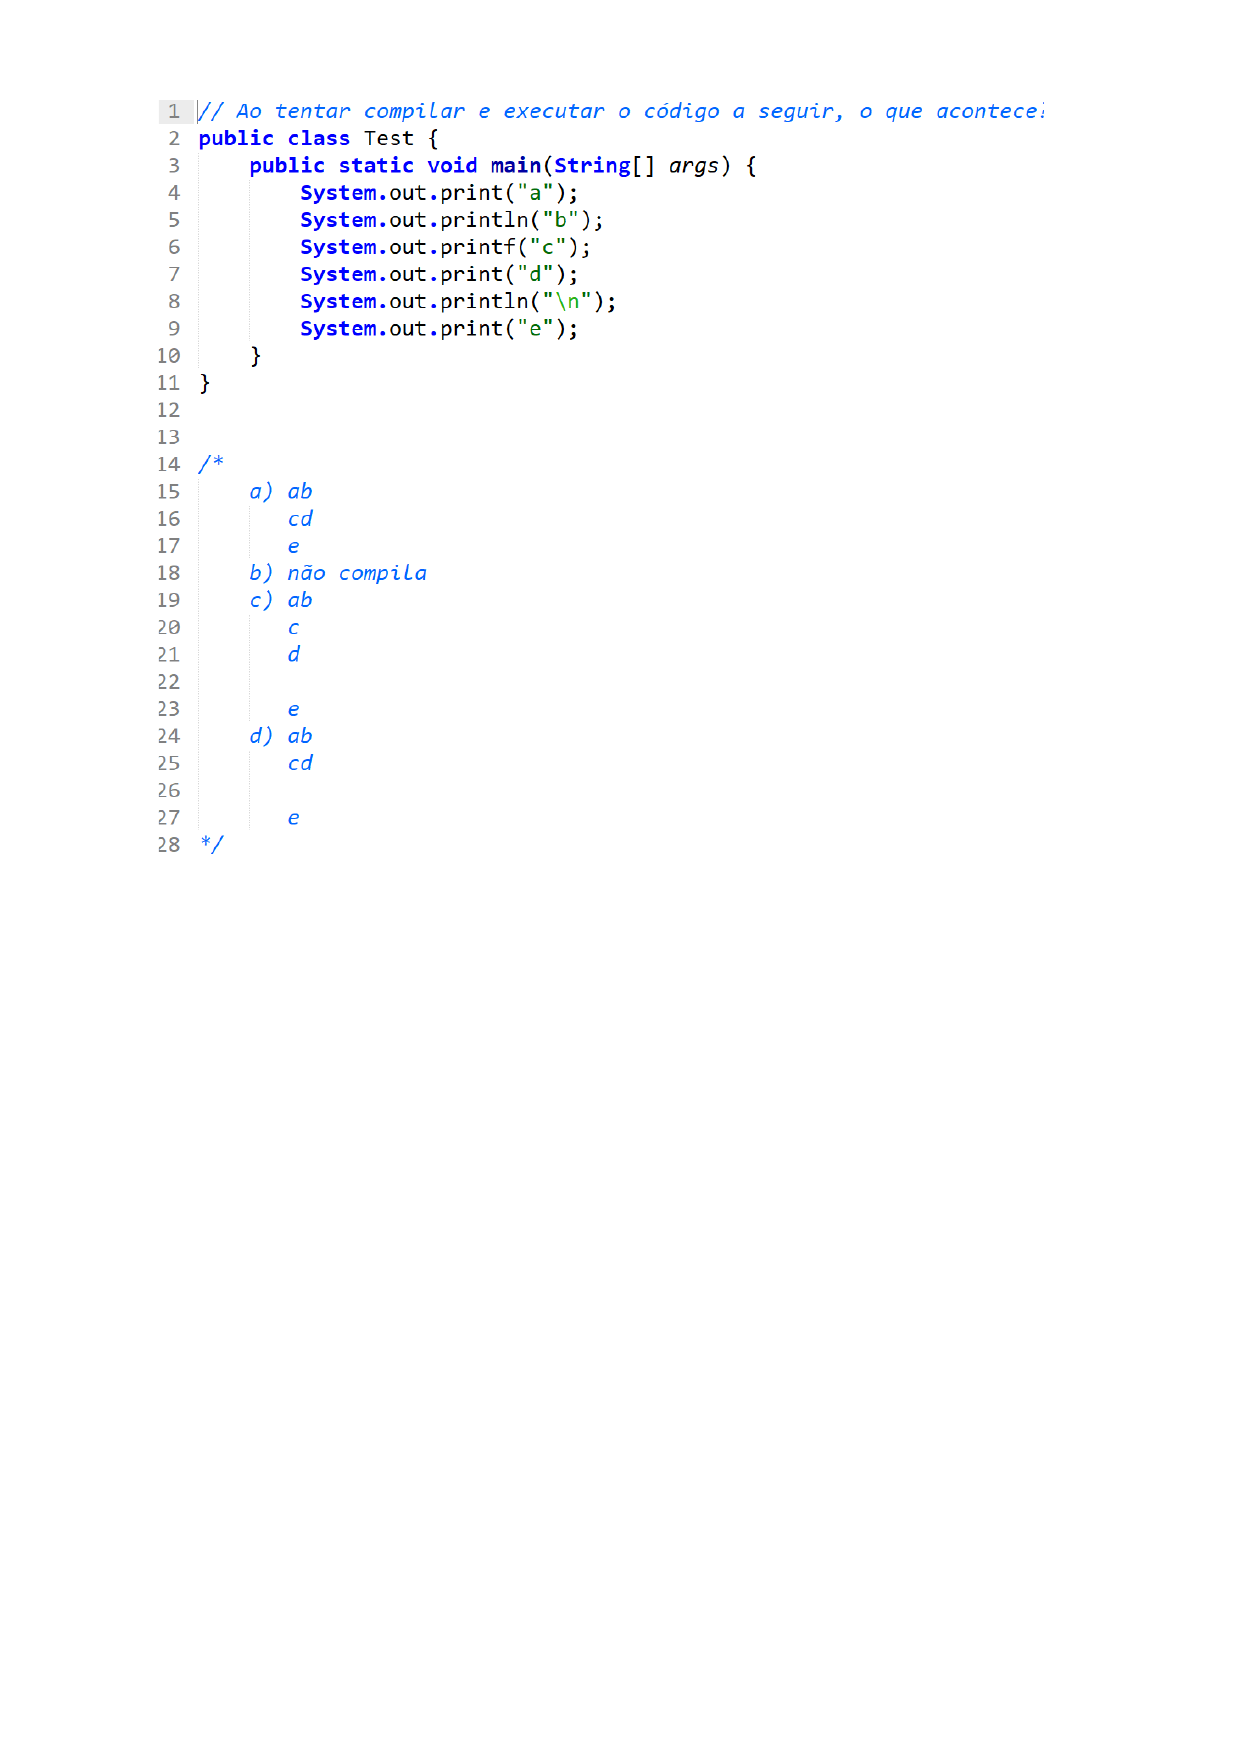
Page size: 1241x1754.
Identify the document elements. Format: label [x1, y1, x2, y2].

picture [158, 100, 1044, 858]
